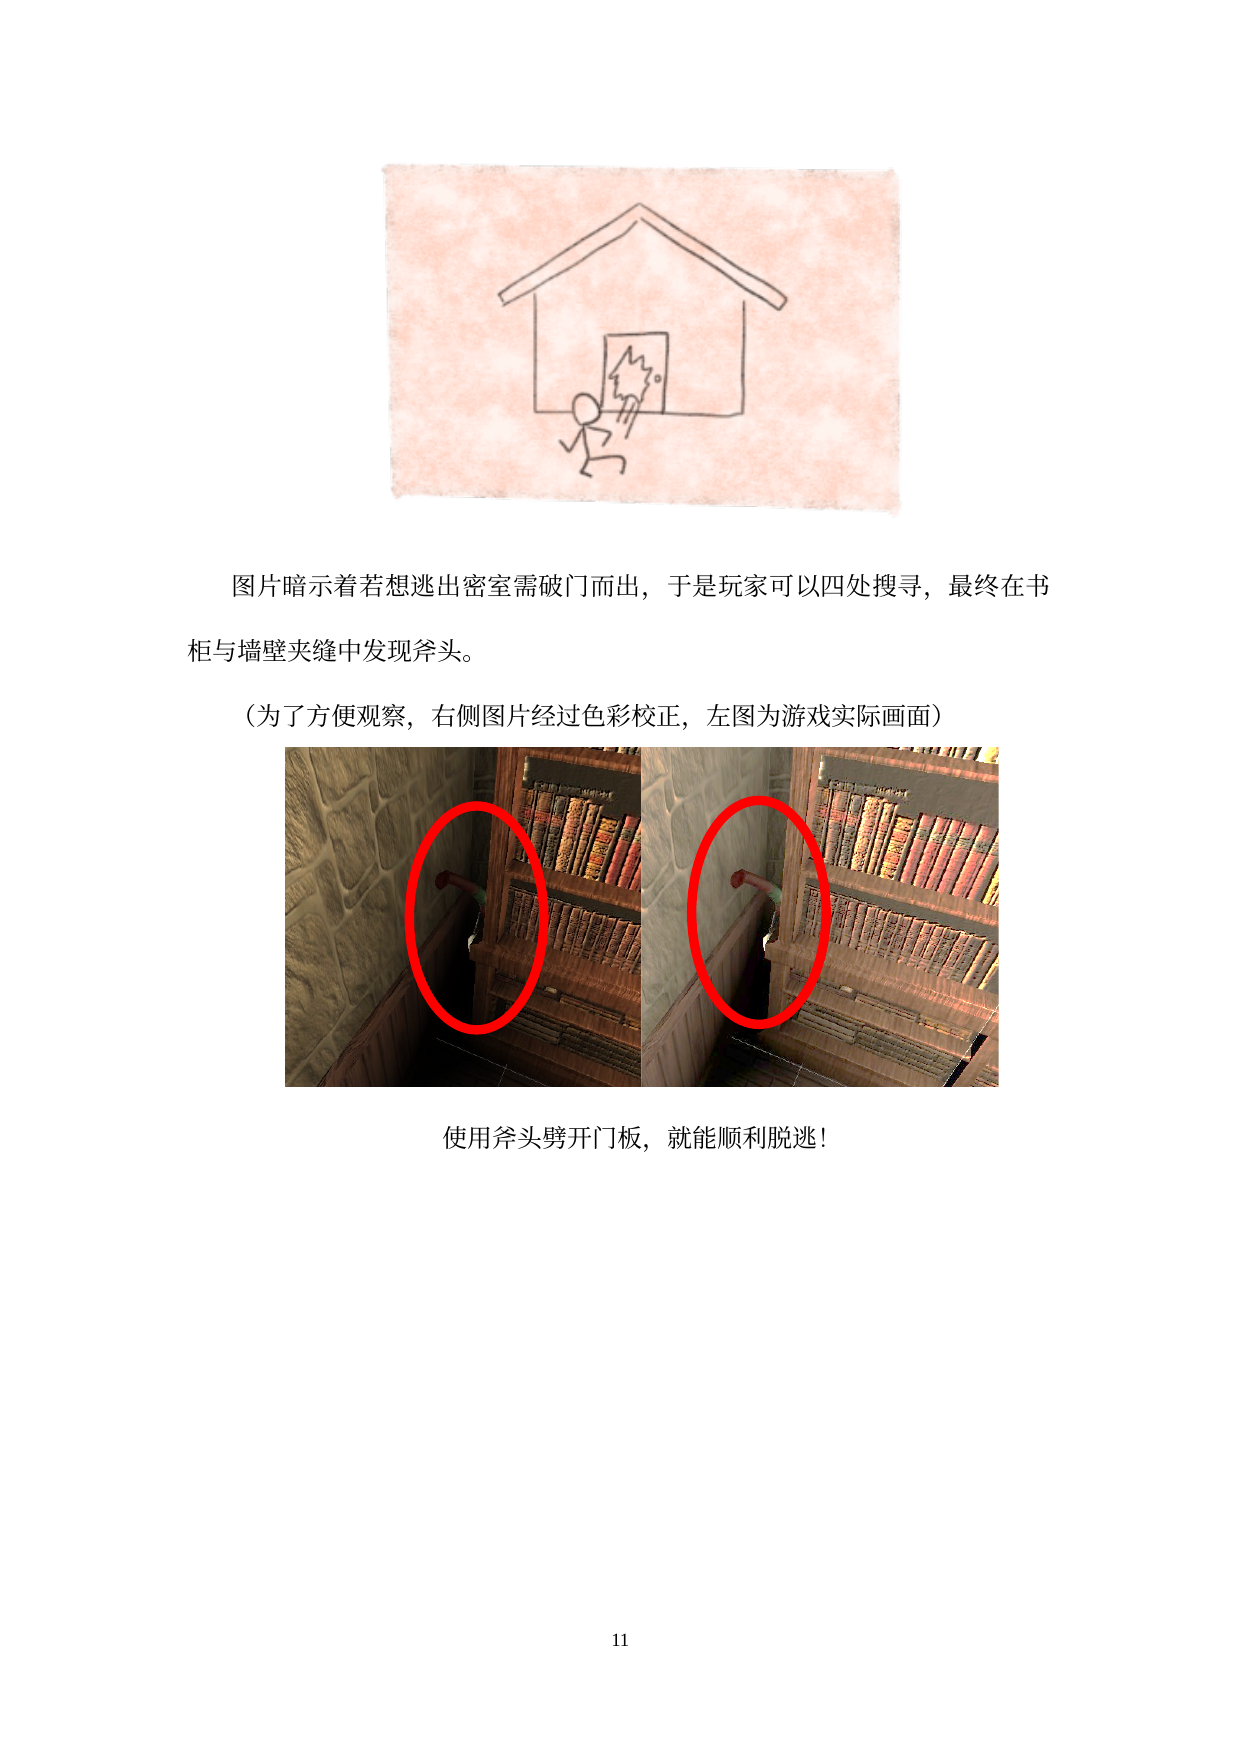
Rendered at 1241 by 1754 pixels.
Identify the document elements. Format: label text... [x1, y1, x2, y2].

picture [285, 747, 999, 1087]
text 图片暗示着若想逃出密室需破门而出，于是玩家可以四处搜寻，最终在书柜与墙壁夹缝中发现斧头。 [187, 552, 1053, 682]
text （为了方便观察，右侧图片经过色彩校正，左图为游戏实际画面） [187, 682, 1053, 747]
text 使用斧头劈开门板，就能顺利脱逃！ [187, 1104, 1053, 1169]
picture [377, 162, 907, 521]
